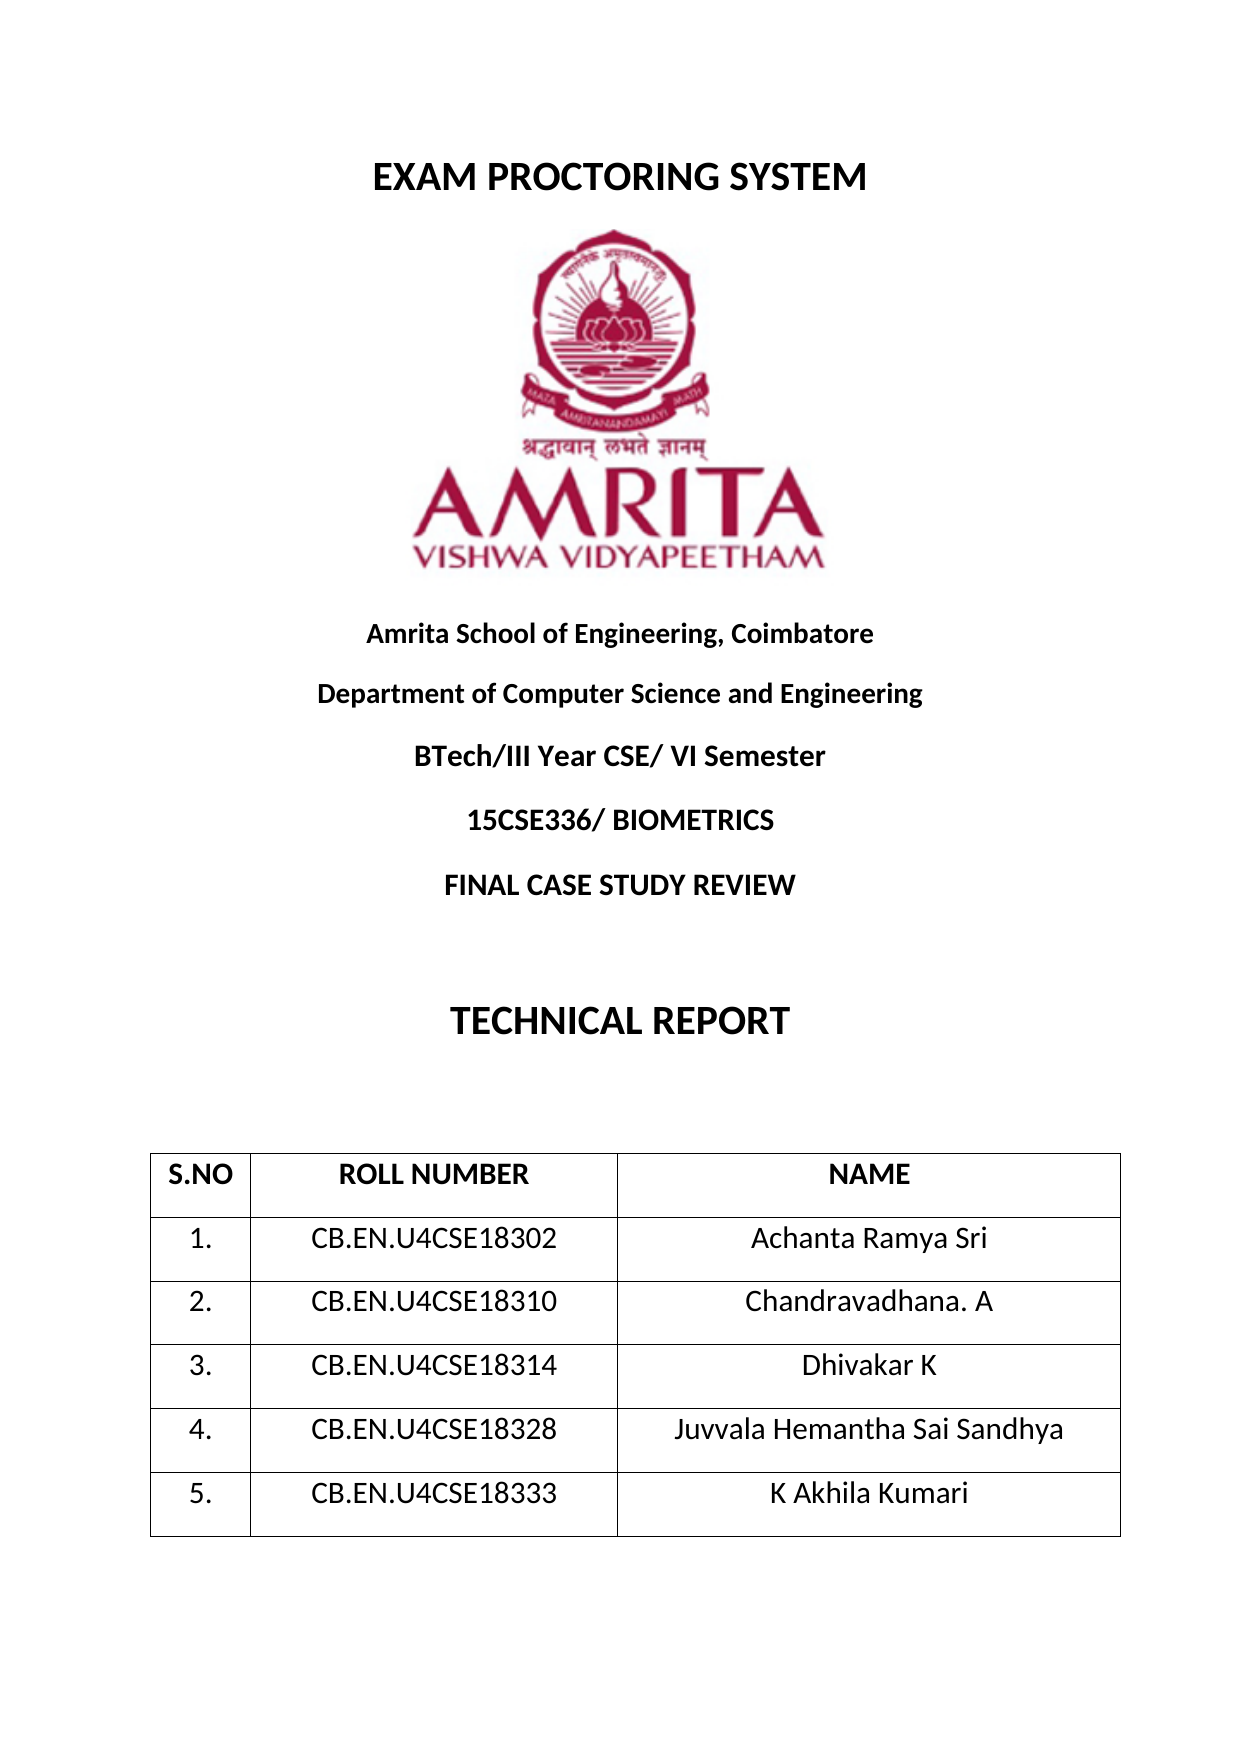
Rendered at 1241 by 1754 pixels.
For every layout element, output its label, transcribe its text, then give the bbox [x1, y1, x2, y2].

table_cell CB.EN.U4CSE18314 [251, 1345, 617, 1408]
text TECHNICAL REPORT [150, 994, 1090, 1045]
text Department of Computer Science and Engineering [150, 675, 1090, 711]
table_cell 5. [151, 1473, 250, 1536]
text BTech/III Year CSE/ VI Semester [150, 736, 1090, 774]
table_cell 3. [151, 1345, 250, 1408]
table_header S.NO [151, 1154, 250, 1217]
table_cell Juvvala Hemantha Sai Sandhya [618, 1409, 1120, 1472]
text EXAM PROCTORING SYSTEM [150, 150, 1090, 201]
text Amrita School of Engineering, Coimbatore [150, 615, 1090, 650]
table_cell CB.EN.U4CSE18310 [251, 1282, 617, 1344]
table_header NAME [618, 1154, 1120, 1217]
text FINAL CASE STUDY REVIEW [150, 865, 1090, 903]
table_cell Chandravadhana. A [618, 1282, 1120, 1344]
table_cell CB.EN.U4CSE18302 [251, 1218, 617, 1281]
picture [392, 229, 848, 586]
table_cell CB.EN.U4CSE18333 [251, 1473, 617, 1536]
table_header ROLL NUMBER [251, 1154, 617, 1217]
table_cell K Akhila Kumari [618, 1473, 1120, 1536]
table_cell Achanta Ramya Sri [618, 1218, 1120, 1281]
table_cell 1. [151, 1218, 250, 1281]
table_cell 2. [151, 1282, 250, 1344]
table_cell 4. [151, 1409, 250, 1472]
table_cell Dhivakar K [618, 1345, 1120, 1408]
text 15CSE336/ BIOMETRICS [150, 801, 1090, 839]
table_cell CB.EN.U4CSE18328 [251, 1409, 617, 1472]
